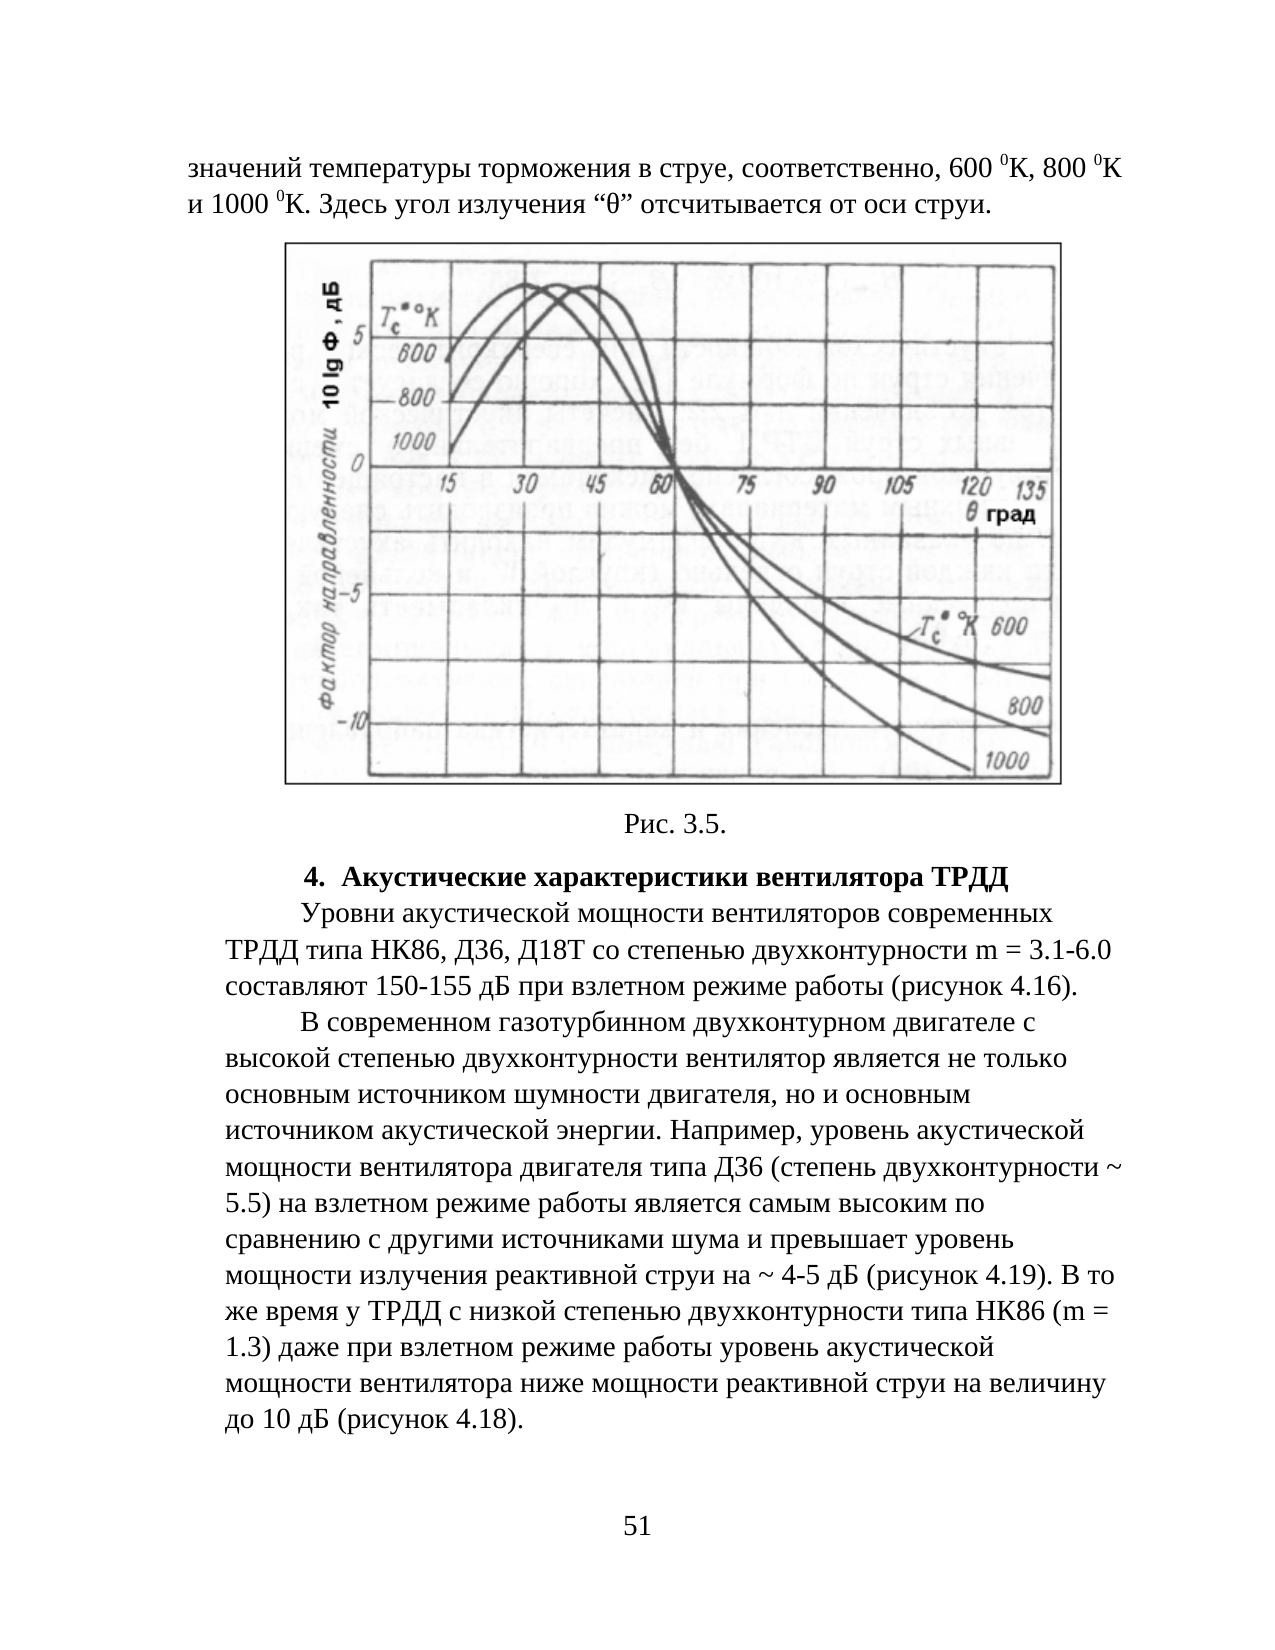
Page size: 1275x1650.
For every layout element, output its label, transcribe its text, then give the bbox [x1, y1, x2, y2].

list Акустические характеристики вентилятора ТРДД [187, 859, 1125, 893]
text Рис. 3.5. [187, 807, 1125, 840]
picture [274, 238, 1076, 788]
list Уровни акустической мощности вентиляторов современных ТРДД типа НК86, Д36, Д18Т со степенью двухконтурности m = 3.1-6.0 составляют 150-155 дБ при взлетном режиме работы (рисунок 4.16). [225, 896, 1125, 1001]
list В современном газотурбинном двухконтурном двигателе с высокой степенью двухконтурности вентилятор является не только основным источником шумности двигателя, но и основным источником акустической энергии. Например, уровень акустической мощности вентилятора двигателя типа Д36 (степень двухконтурности ~ 5.5) на взлетном режиме работы является самым высоким по сравнению с другими источниками шума и превышает уровень мощности излучения реактивной струи на ~ 4-5 дБ (рисунок 4.19). В то же время у ТРДД с низкой степенью двухконтурности типа НК86 (m = 1.3) даже при взлетном режиме работы уровень акустической мощности вентилятора ниже мощности реактивной струи на величину до 10 дБ (рисунок 4.18). [225, 1004, 1125, 1435]
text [187, 150, 1125, 220]
